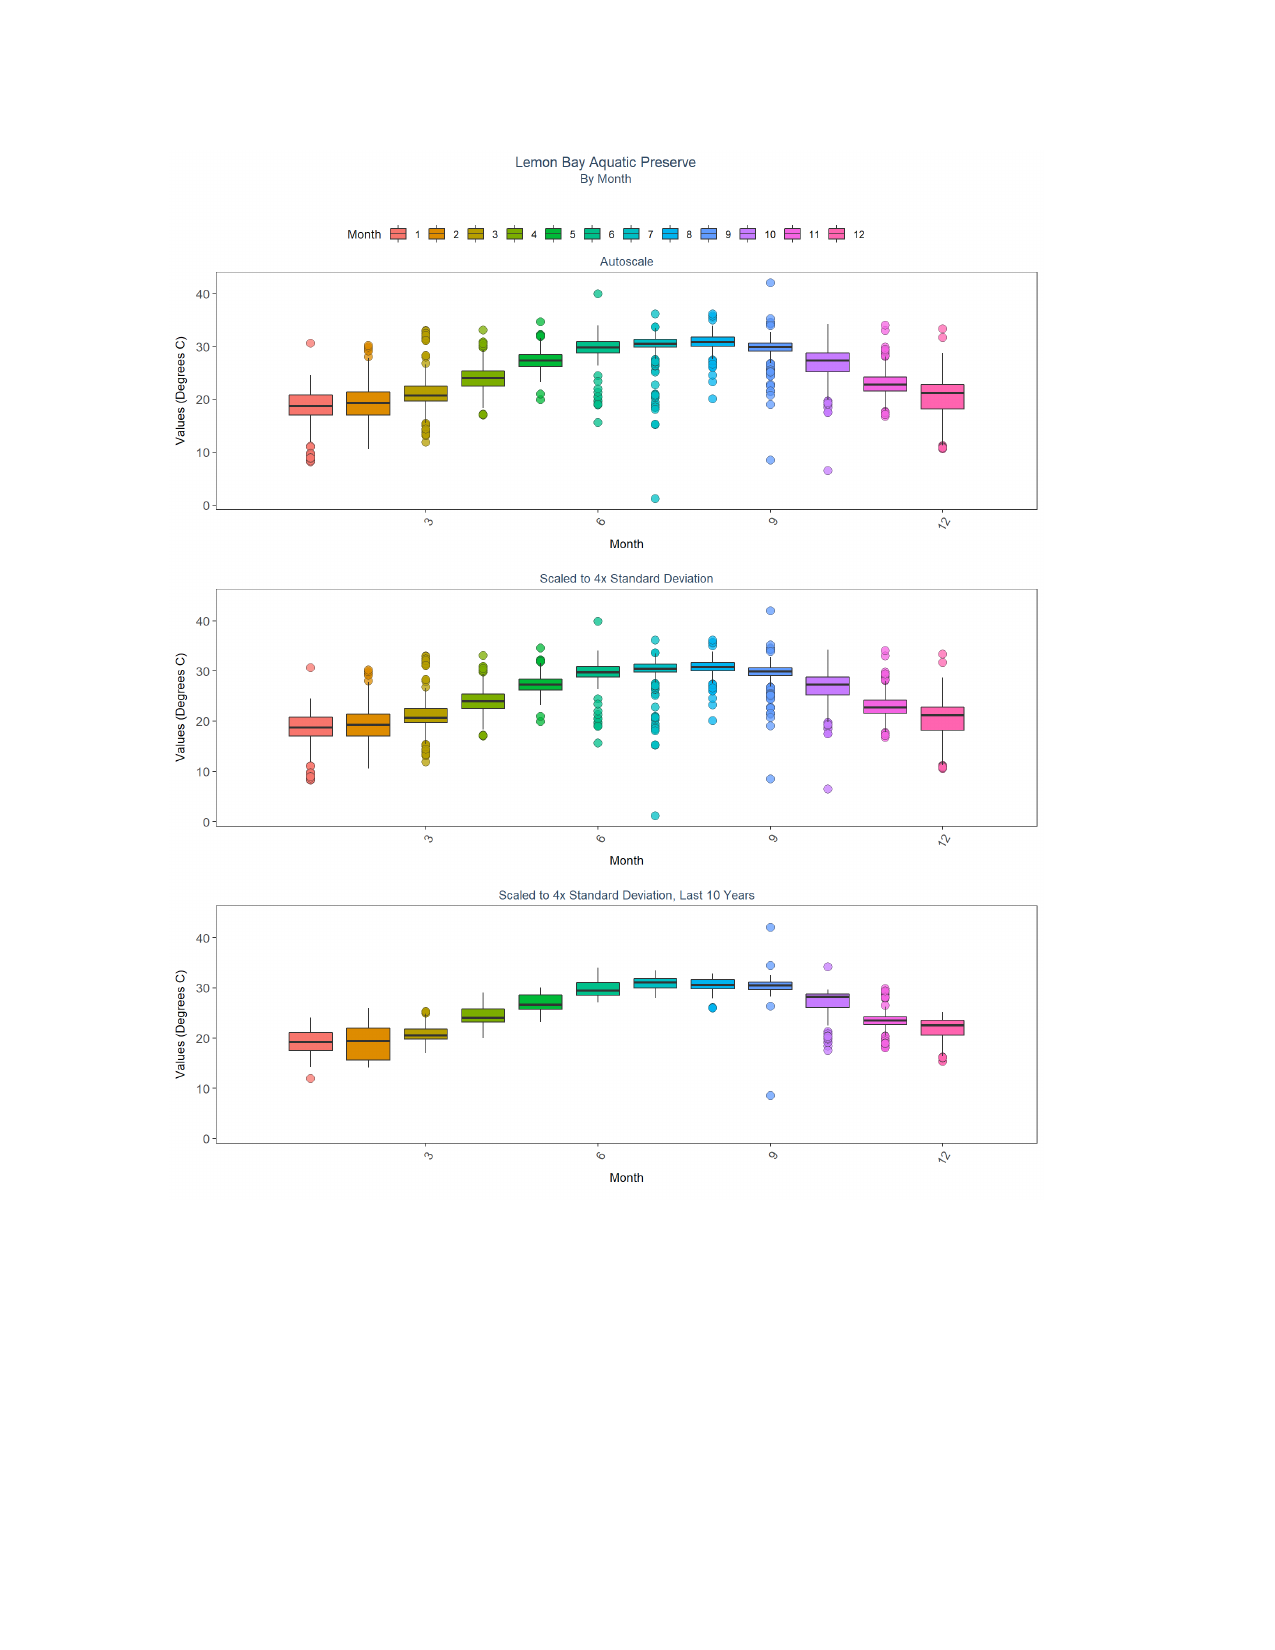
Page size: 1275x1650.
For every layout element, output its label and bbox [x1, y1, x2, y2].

picture [168, 150, 1044, 1200]
